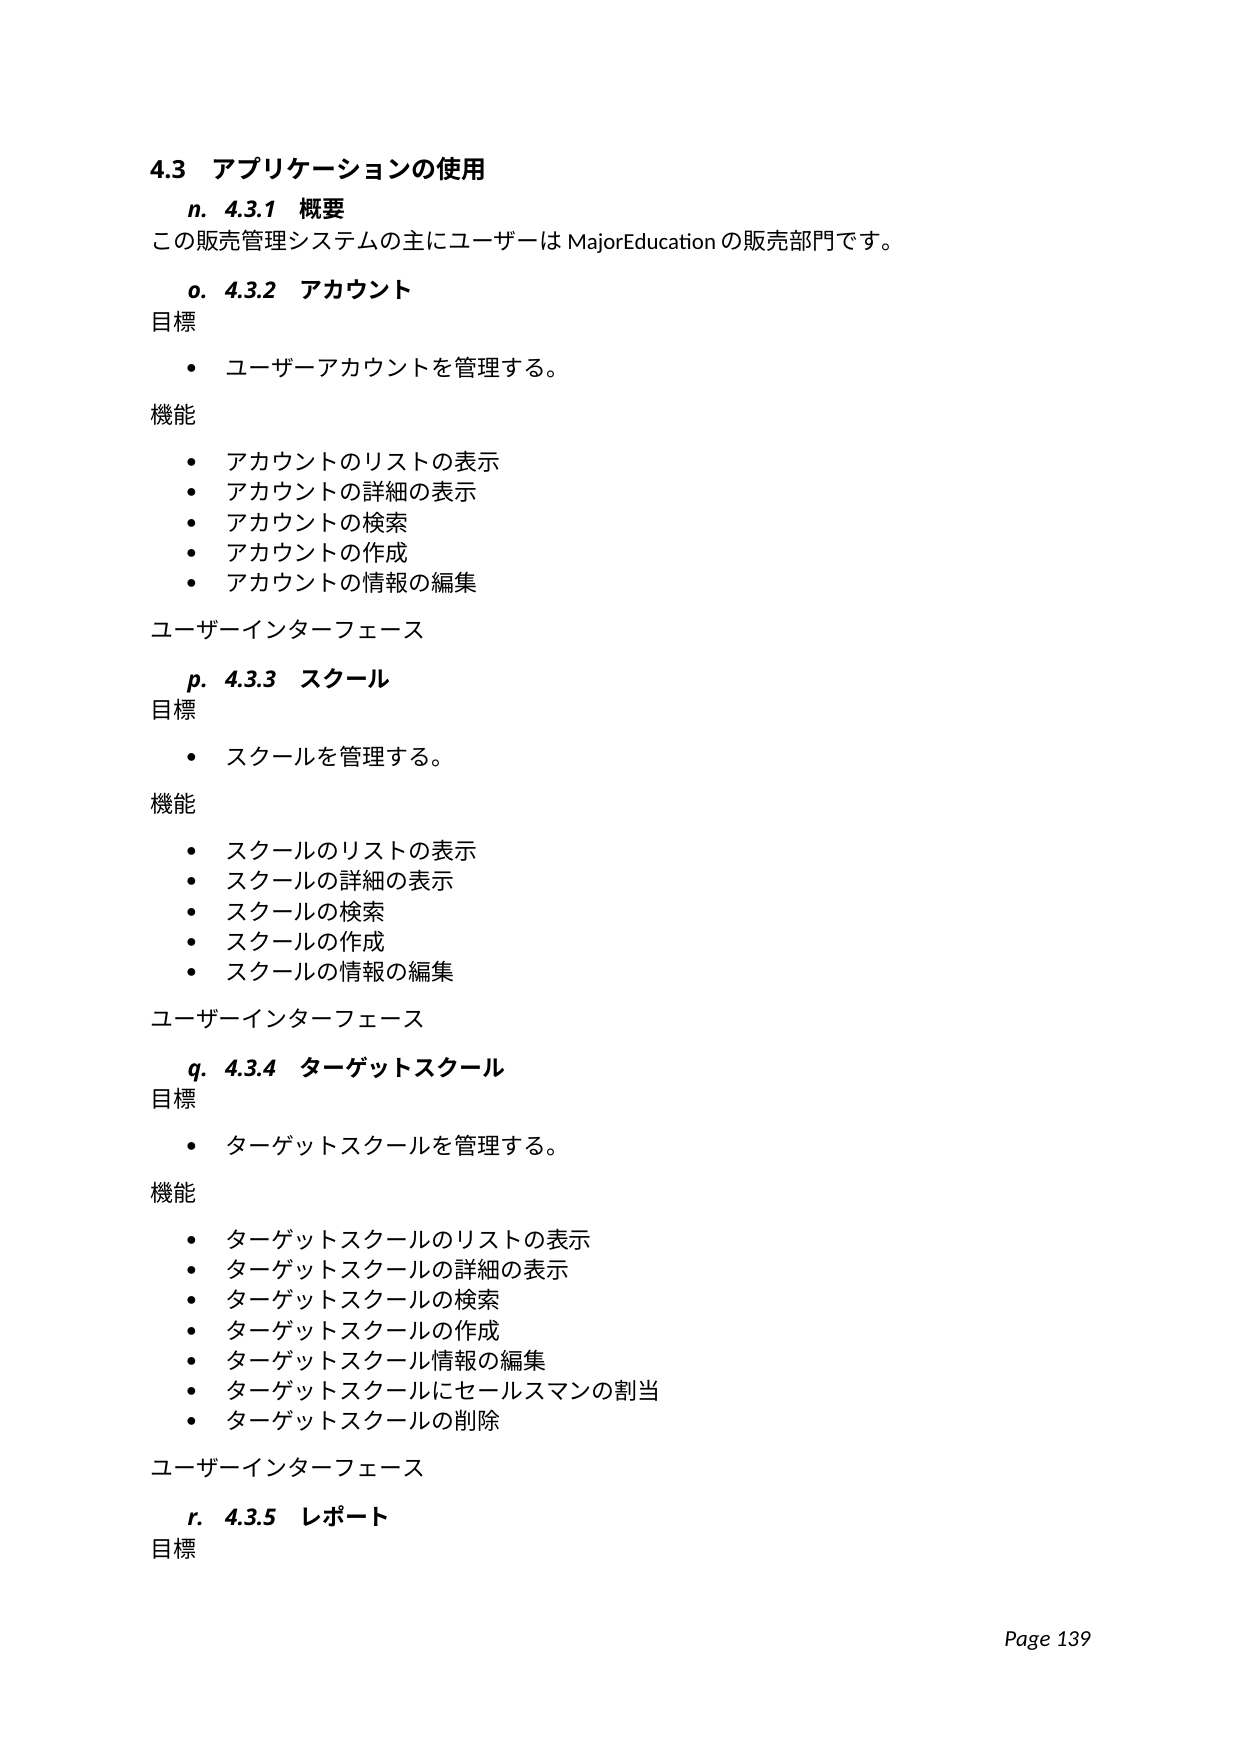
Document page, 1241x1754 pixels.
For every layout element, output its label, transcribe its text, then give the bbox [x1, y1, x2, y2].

text この販売管理システムの主にユーザーはMajorEducationの販売部門です。 [150, 227, 1093, 255]
list ターゲットスクールの削除 [187, 1407, 1093, 1435]
text 目標 [150, 1086, 1093, 1113]
list アカウントのリストの表示 [187, 448, 1093, 476]
list ターゲットスクールにセールスマンの割当 [187, 1377, 1093, 1405]
list ターゲットスクール情報の編集 [187, 1347, 1093, 1375]
text 目標 [150, 1535, 1093, 1563]
list ターゲットスクールのリストの表示 [187, 1226, 1093, 1254]
subtitle 4.3.5 レポート [187, 1501, 1093, 1532]
list スクールの詳細の表示 [187, 867, 1093, 895]
list スクールの情報の編集 [187, 958, 1093, 986]
list スクールのリストの表示 [187, 837, 1093, 865]
subtitle 4.3 アプリケーションの使用 [150, 150, 1093, 186]
list アカウントの作成 [187, 539, 1093, 567]
list ターゲットスクールを管理する。 [187, 1132, 1093, 1160]
subtitle 4.3.4 ターゲットスクール [187, 1052, 1093, 1083]
list ユーザーアカウントを管理する。 [187, 354, 1093, 382]
list アカウントの検索 [187, 509, 1093, 537]
list スクールの作成 [187, 928, 1093, 956]
text 機能 [150, 401, 1093, 429]
text 目標 [150, 308, 1093, 336]
text 目標 [150, 697, 1093, 724]
subtitle 4.3.1 概要 [187, 193, 1093, 224]
text ユーザーインターフェース [150, 1005, 1093, 1033]
subtitle 4.3.3 スクール [187, 663, 1093, 694]
list アカウントの情報の編集 [187, 569, 1093, 597]
list ターゲットスクールの作成 [187, 1317, 1093, 1345]
list スクールの検索 [187, 898, 1093, 926]
text 機能 [150, 790, 1093, 818]
text ユーザーインターフェース [150, 1454, 1093, 1482]
list アカウントの詳細の表示 [187, 478, 1093, 506]
list ターゲットスクールの検索 [187, 1287, 1093, 1314]
list ターゲットスクールの詳細の表示 [187, 1256, 1093, 1284]
text 機能 [150, 1179, 1093, 1207]
text ユーザーインターフェース [150, 616, 1093, 644]
subtitle 4.3.2 アカウント [187, 274, 1093, 305]
list スクールを管理する。 [187, 743, 1093, 771]
